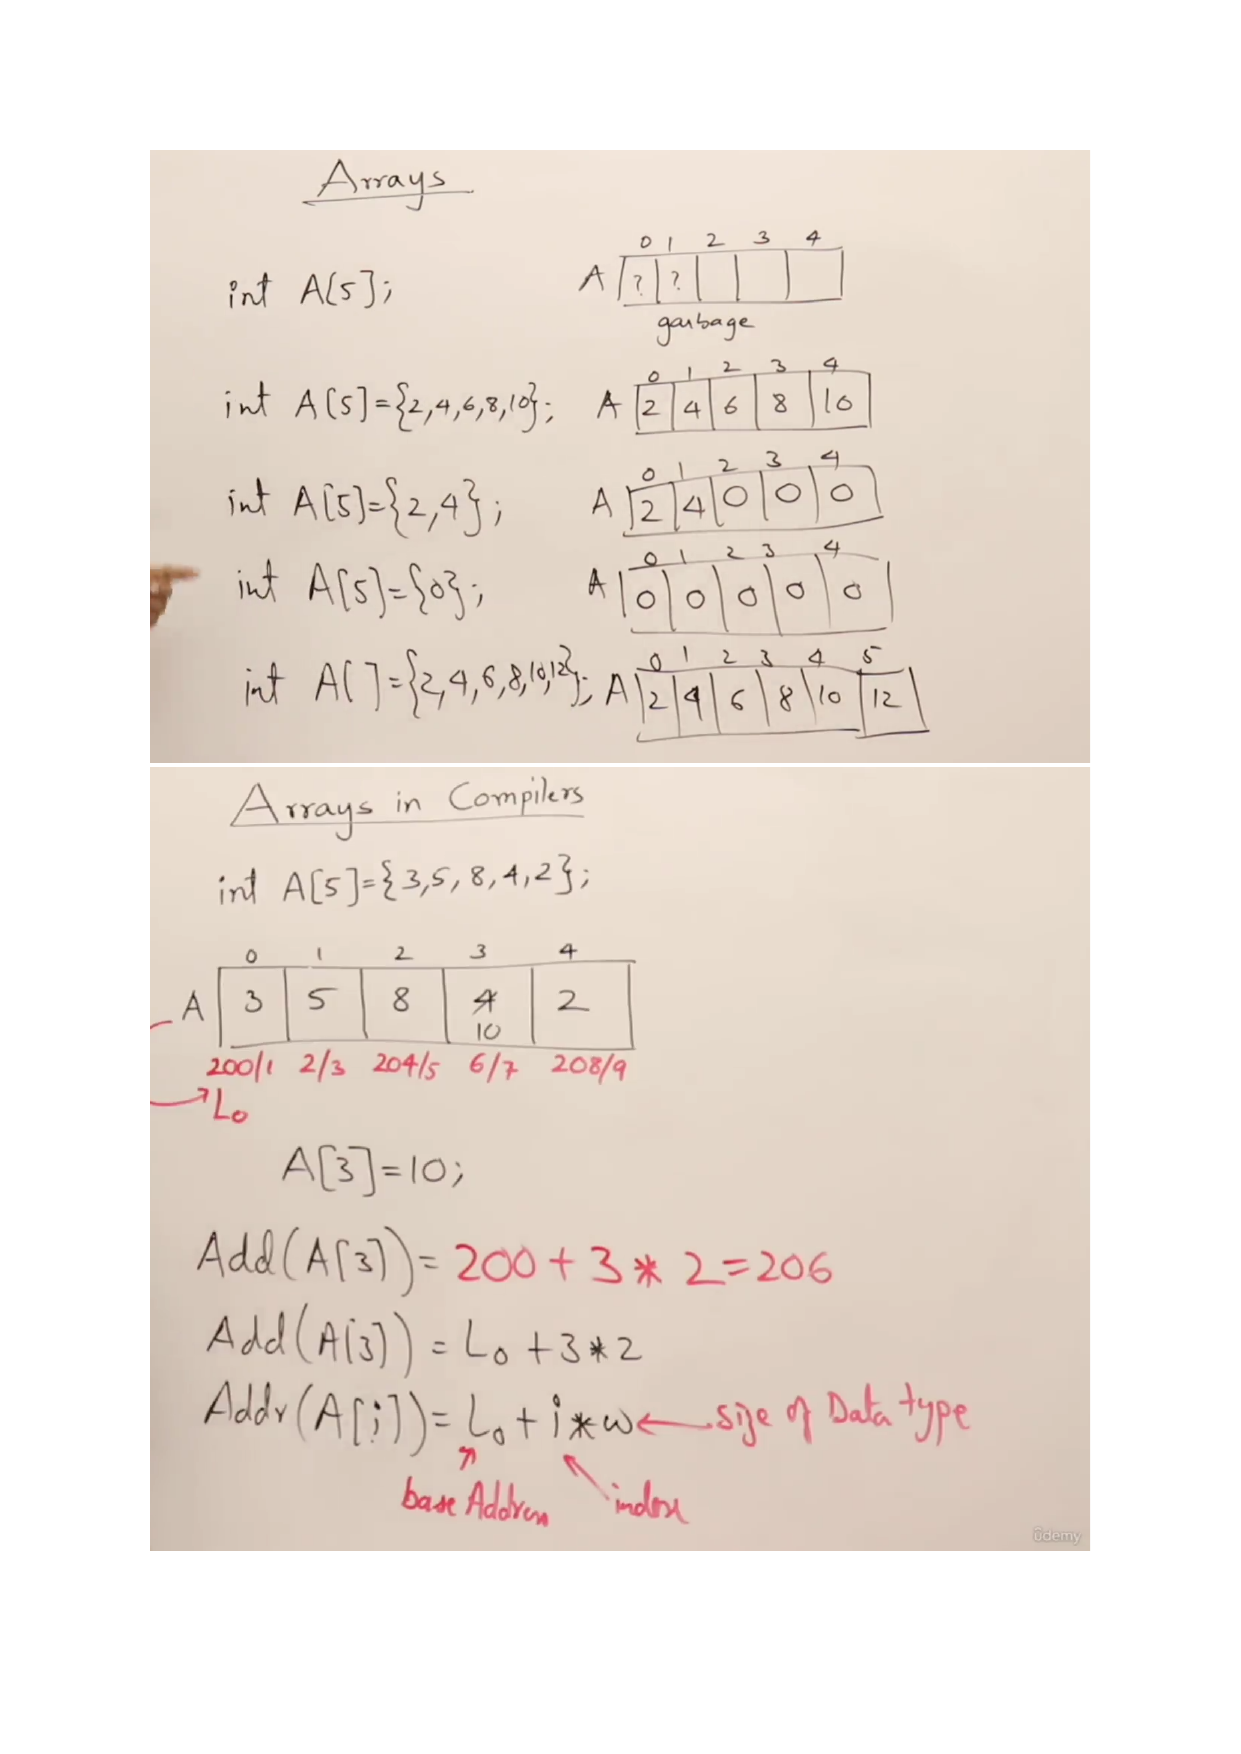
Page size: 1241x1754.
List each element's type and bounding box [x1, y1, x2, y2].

picture [150, 150, 1091, 763]
picture [150, 767, 1091, 1551]
